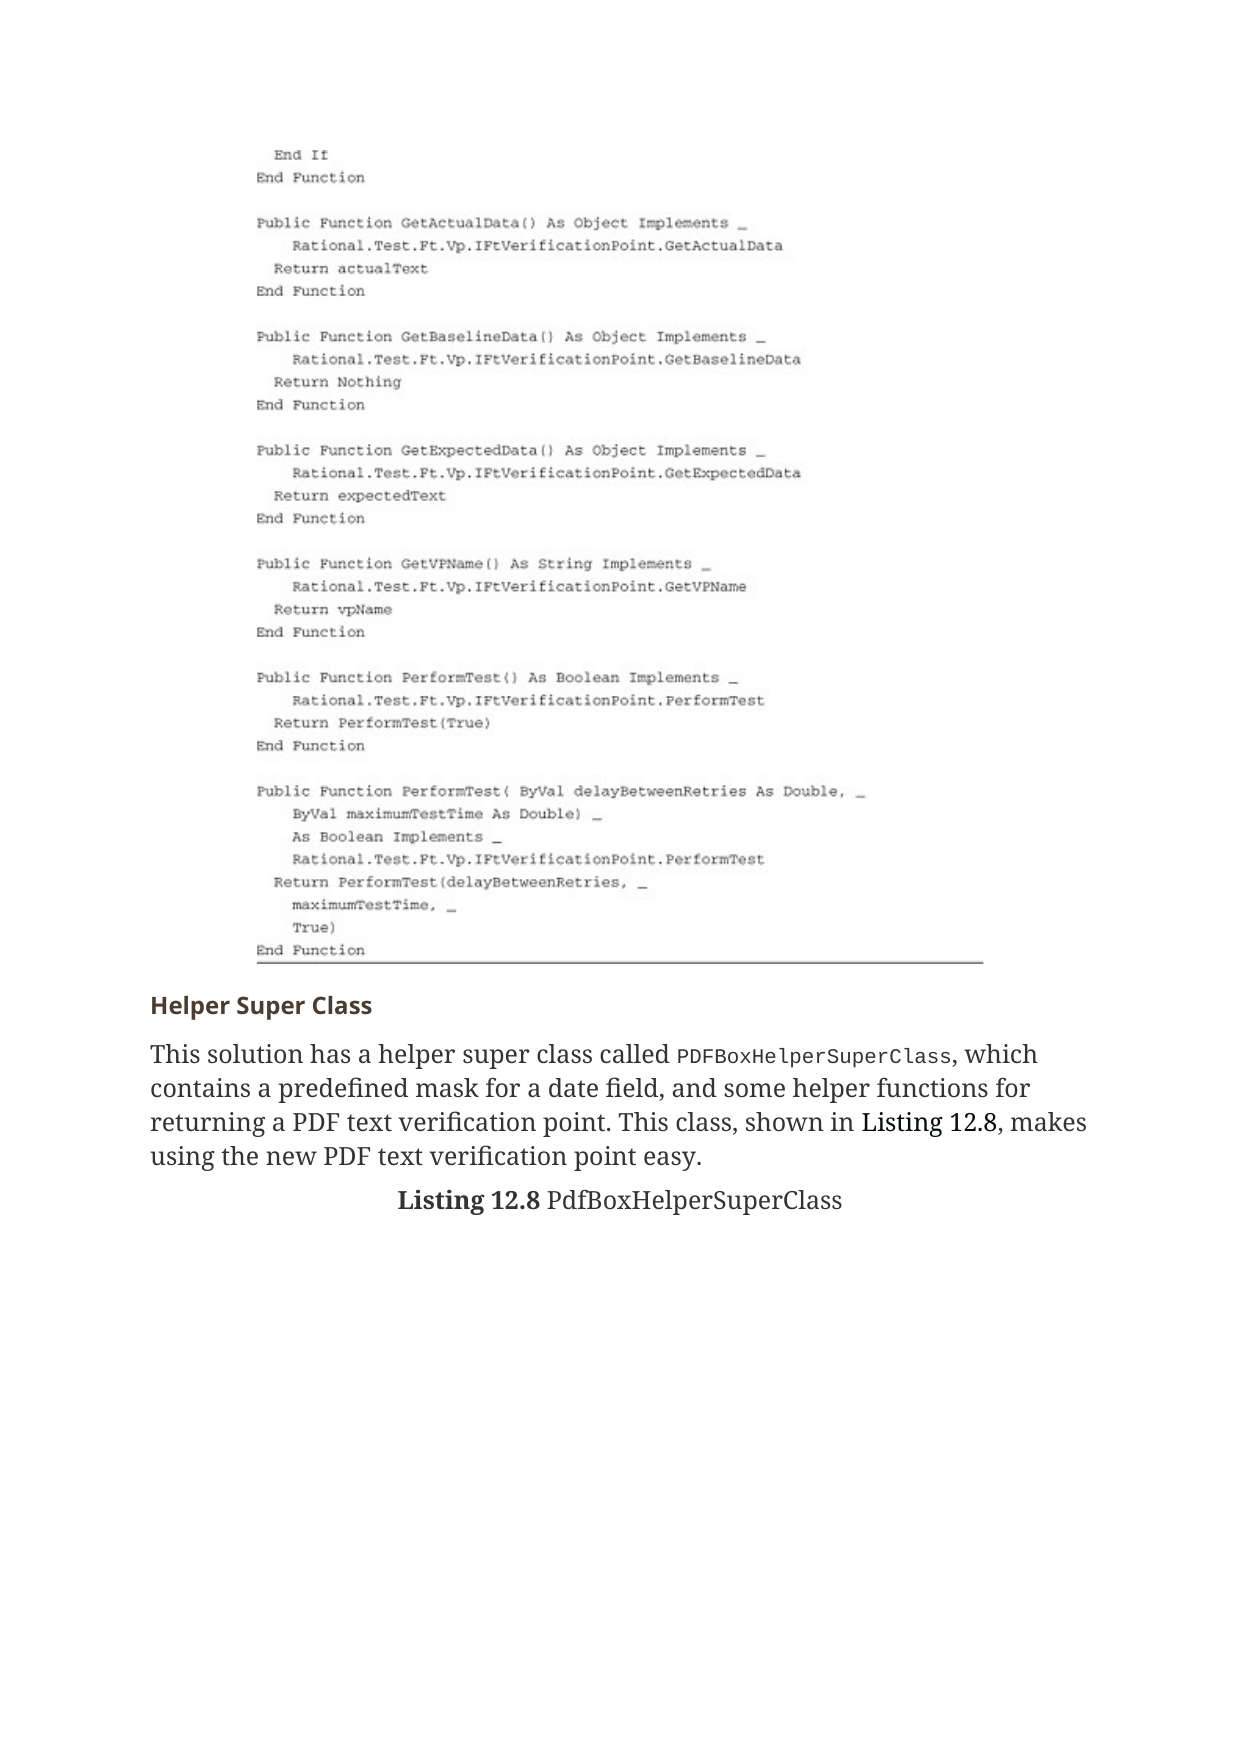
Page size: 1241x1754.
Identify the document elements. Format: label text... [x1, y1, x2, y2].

text Helper Super Class [150, 989, 1090, 1021]
text This solution has a helper super class called PDFBoxHelperSuperClass, which contains a predefined mask for a date field, and some helper functions for returning a PDF text verification point. This class, shown in Listing 12.8, makes using the new PDF text verification point easy. [150, 1036, 1090, 1173]
picture [256, 150, 984, 964]
text Listing 12.8 PdfBoxHelperSuperClass [150, 1183, 1090, 1217]
